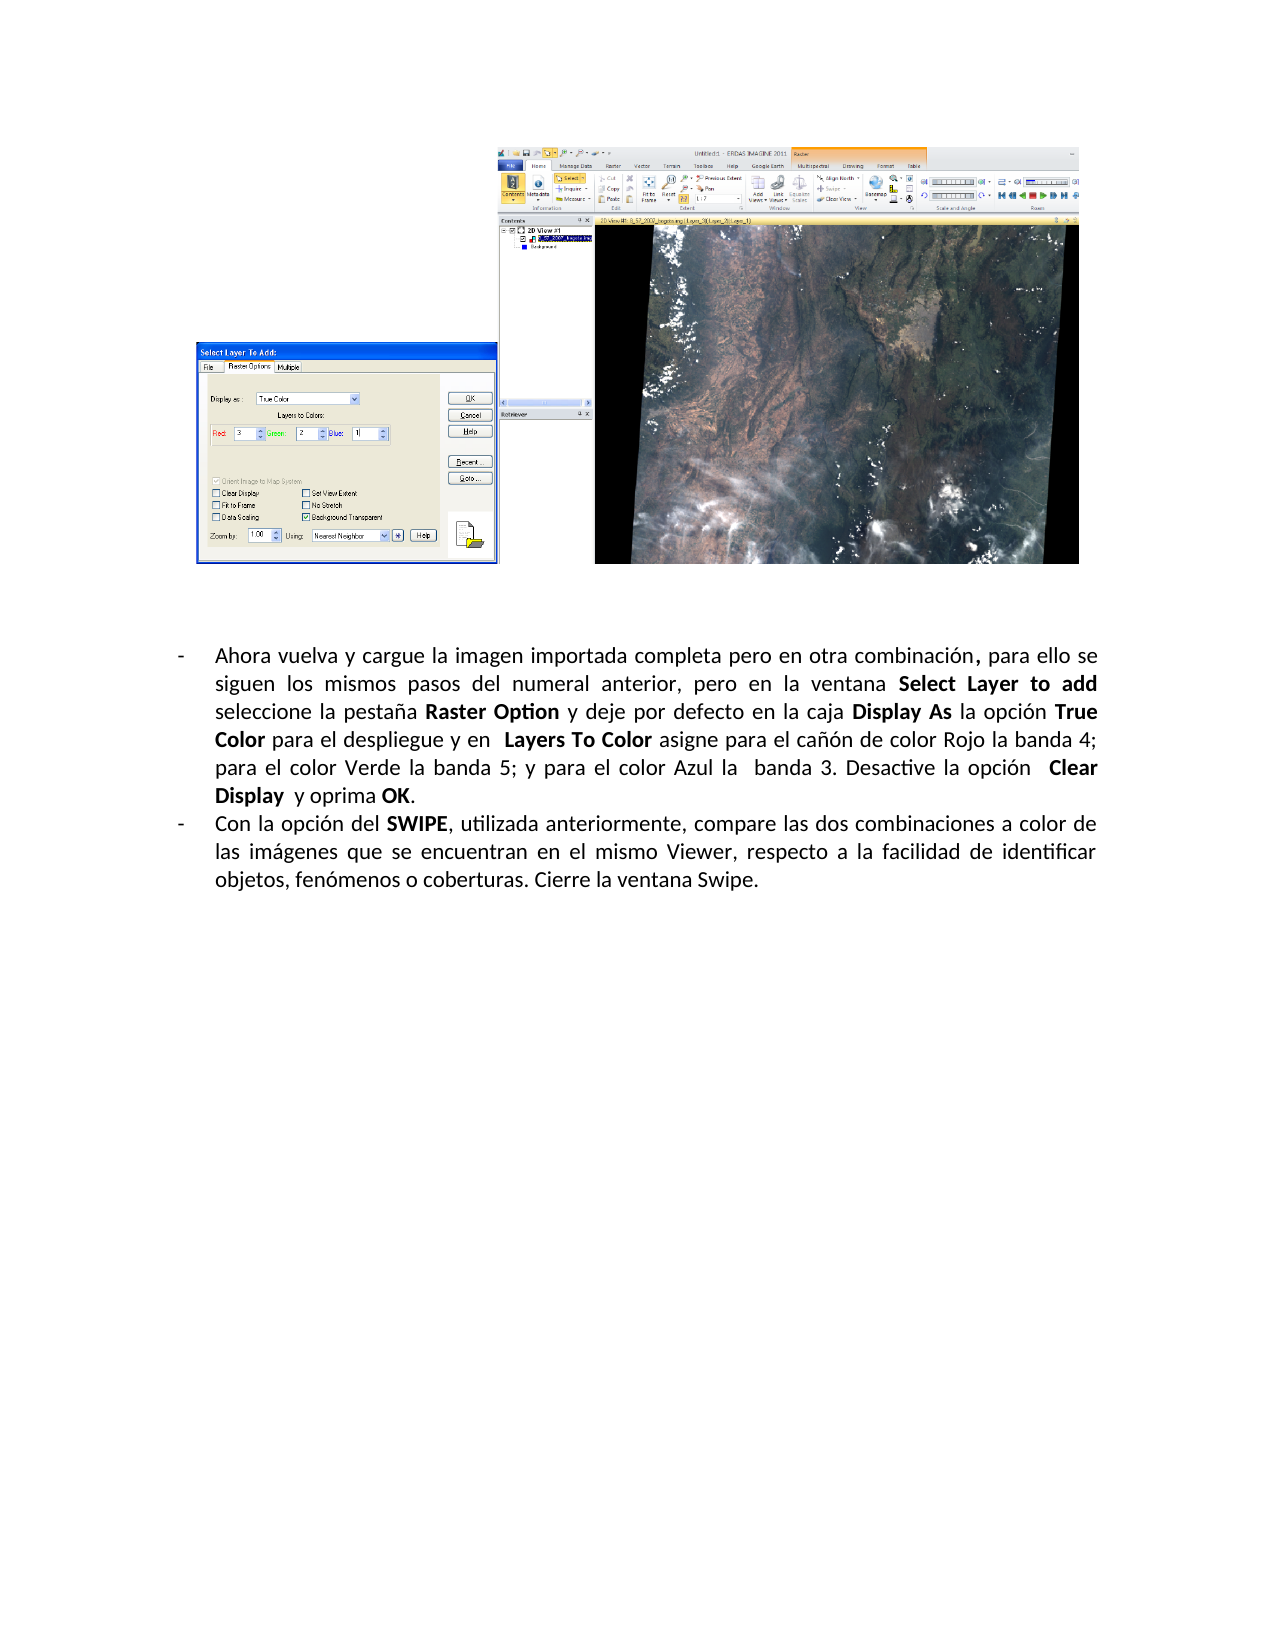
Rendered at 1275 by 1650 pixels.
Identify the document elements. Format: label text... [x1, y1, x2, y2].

list Con la opción del SWIPE, utilizada anteriormente, compare las dos combinaciones a color de las imágenes que se encuentran en el mismo Viewer, respecto a la facilidad de identificar objetos, fenómenos o coberturas. Cierre la ventana Swipe. [177, 809, 1098, 893]
picture [196, 147, 1079, 564]
list Ahora vuelva y cargue la imagen importada completa pero en otra combinación, para ello se siguen los mismos pasos del numeral anterior, pero en la ventana Select Layer to add seleccione la pestaña Raster Option y deje por defecto en la caja Display As la opción True Color para el despliegue y en Layers To Color asigne para el cañón de color Rojo la banda 4; para el color Verde la banda 5; y para el color Azul la banda 3. Desactive la opción Clear Display y oprima OK. [177, 641, 1098, 809]
